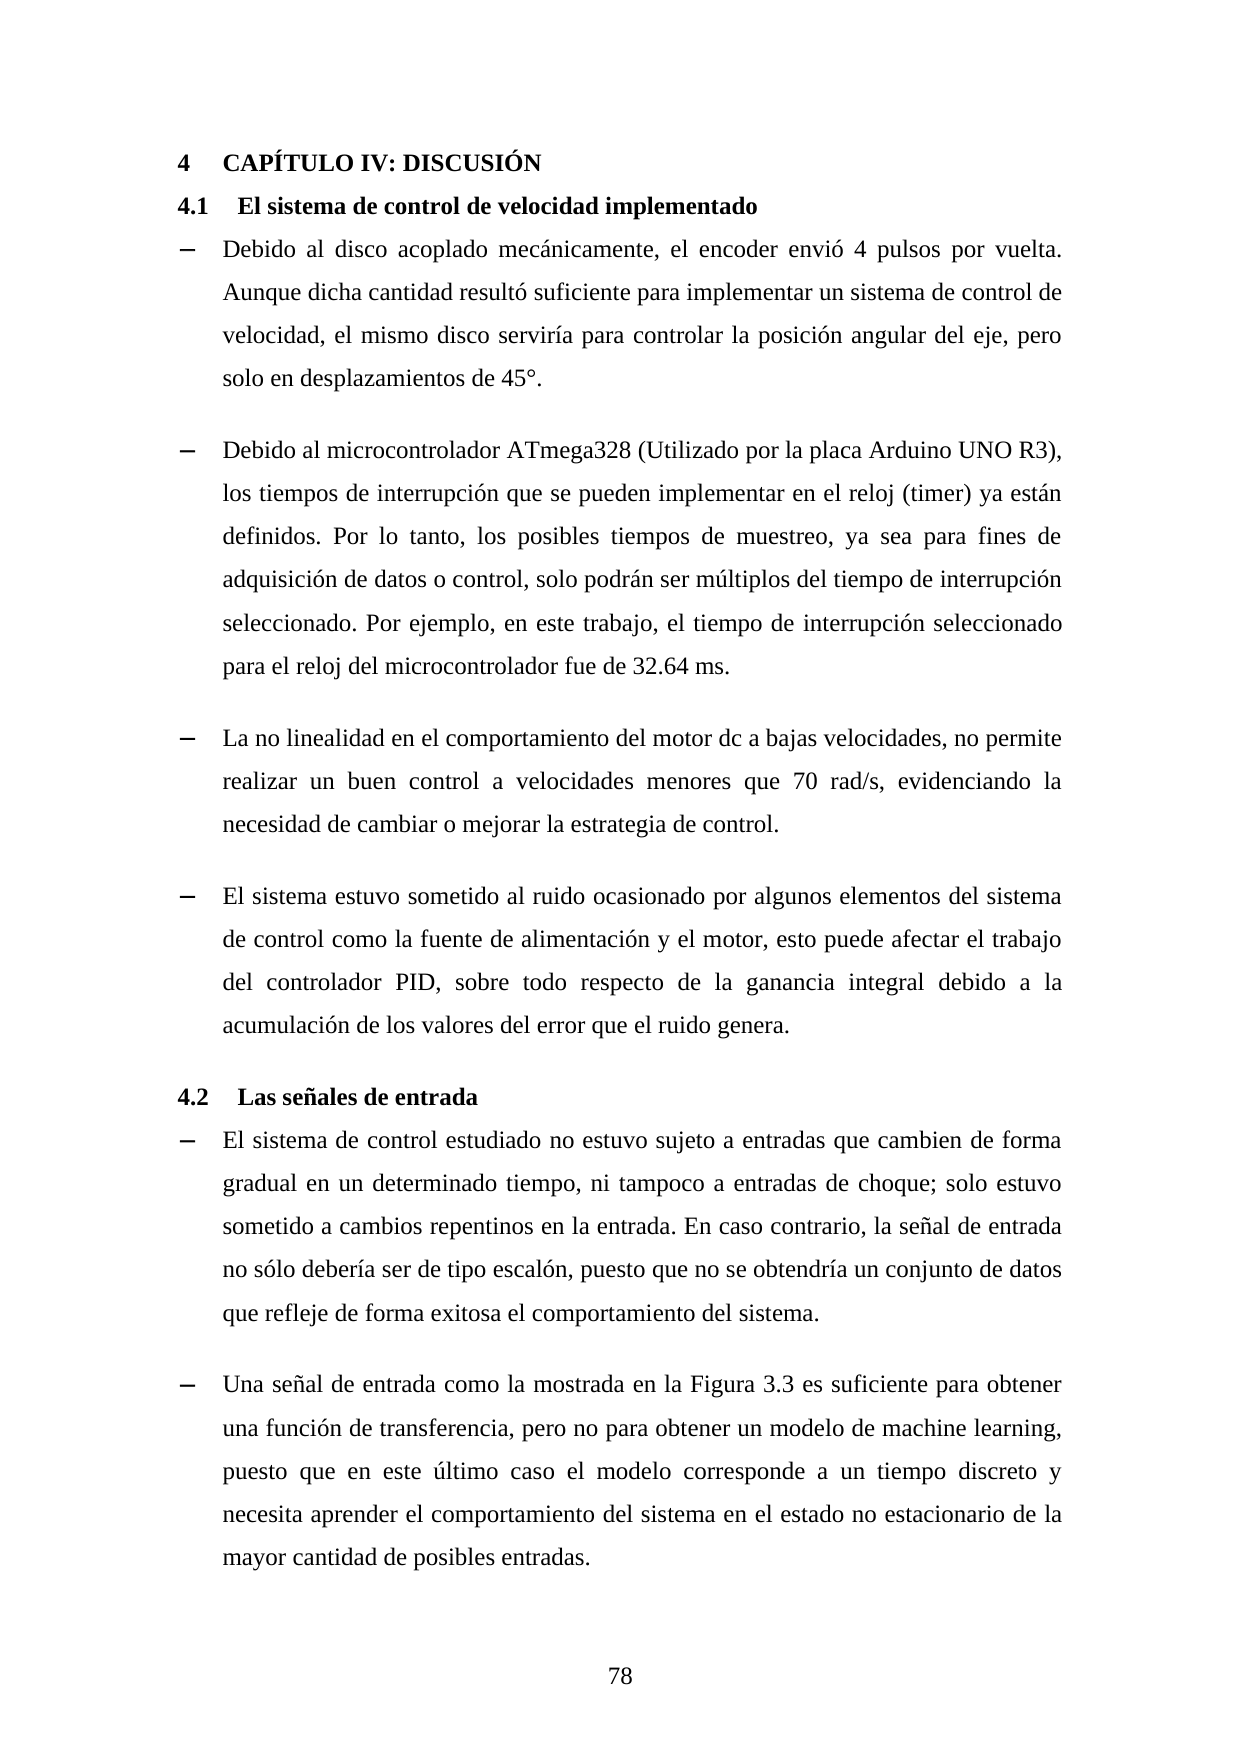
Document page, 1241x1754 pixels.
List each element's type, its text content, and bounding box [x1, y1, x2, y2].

list Una señal de entrada como la mostrada en la Figura 3.3 es suficiente para obtener una función de transferencia, pero no para obtener un modelo de machine learning, puesto que en este último caso el modelo corresponde a un tiempo discreto y necesita aprender el comportamiento del sistema en el estado no estacionario de la mayor cantidad de posibles entradas. [177, 1369, 1063, 1571]
list Debido al disco acoplado mecánicamente, el encoder envió 4 pulsos por vuelta. Aunque dicha cantidad resultó suficiente para implementar un sistema de control de velocidad, el mismo disco serviría para controlar la posición angular del eje, pero solo en desplazamientos de 45°. [177, 234, 1063, 392]
list Debido al microcontrolador ATmega328 (Utilizado por la placa Arduino UNO R3), los tiempos de interrupción que se pueden implementar en el reloj (timer) ya están definidos. Por lo tanto, los posibles tiempos de muestreo, ya sea para fines de adquisición de datos o control, solo podrán ser múltiplos del tiempo de interrupción seleccionado. Por ejemplo, en este trabajo, el tiempo de interrupción seleccionado para el reloj del microcontrolador fue de 32.64 ms. [177, 435, 1063, 679]
list El sistema estuvo sometido al ruido ocasionado por algunos elementos del sistema de control como la fuente de alimentación y el motor, esto puede afectar el trabajo del controlador PID, sobre todo respecto de la ganancia integral debido a la acumulación de los valores del error que el ruido genera. [177, 881, 1063, 1039]
list La no linealidad en el comportamiento del motor dc a bajas velocidades, no permite realizar un buen control a velocidades menores que 70 rad/s, evidenciando la necesidad de cambiar o mejorar la estrategia de control. [177, 723, 1063, 838]
subtitle Las señales de entrada [177, 1082, 1063, 1111]
list El sistema de control estudiado no estuvo sujeto a entradas que cambien de forma gradual en un determinado tiempo, ni tampoco a entradas de choque; solo estuvo sometido a cambios repentinos en la entrada. En caso contrario, la señal de entrada no sólo debería ser de tipo escalón, puesto que no se obtendría un conjunto de datos que refleje de forma exitosa el comportamiento del sistema. [177, 1125, 1063, 1326]
subtitle El sistema de control de velocidad implementado [177, 191, 1063, 219]
subtitle CAPÍTULO IV: DISCUSIÓN [177, 148, 1063, 176]
